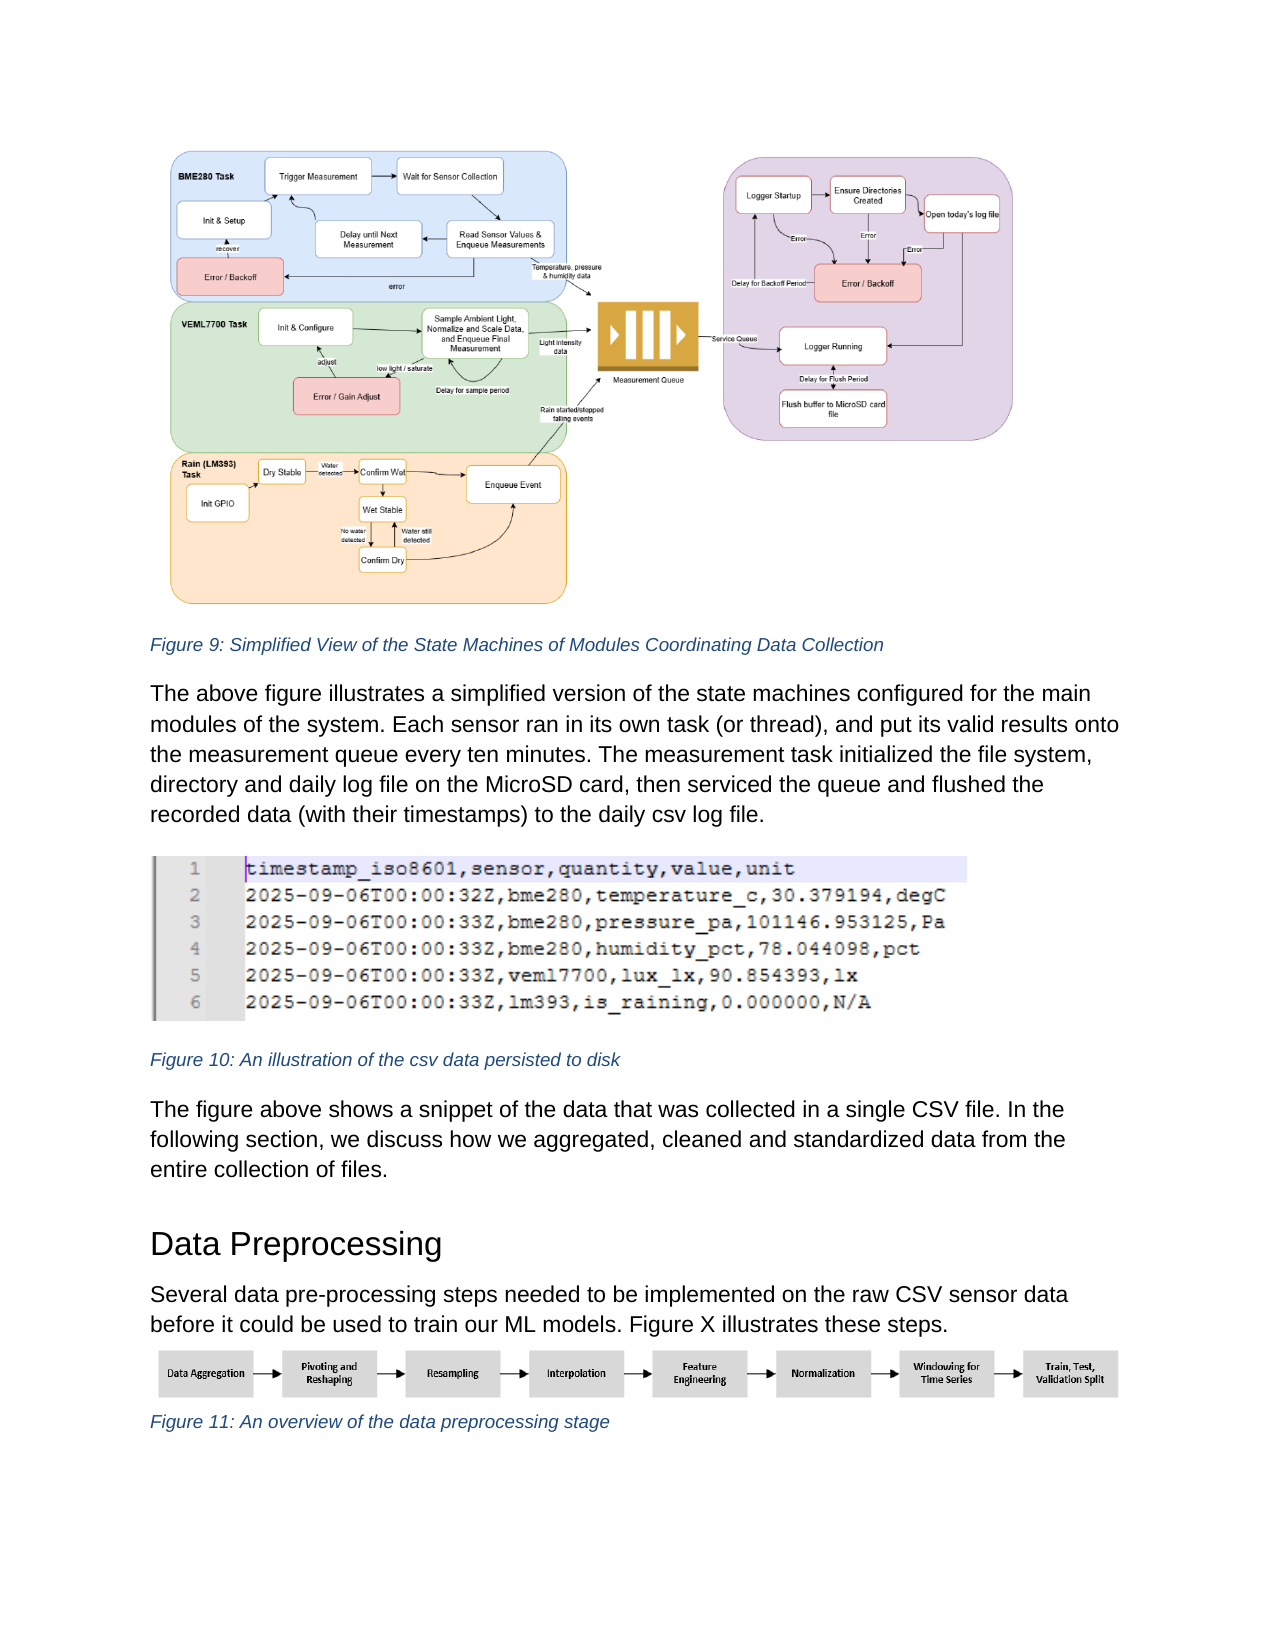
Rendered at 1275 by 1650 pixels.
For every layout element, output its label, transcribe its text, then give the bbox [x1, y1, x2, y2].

subtitle Data Preprocessing [150, 1224, 1125, 1262]
picture [150, 1341, 1125, 1407]
picture [150, 150, 1125, 605]
text Figure 10: An illustration of the csv data persisted to disk [150, 1049, 1125, 1071]
text Several data pre-processing steps needed to be implemented on the raw CSV sensor data before it could be used to train our ML models. Figure X illustrates these steps. [150, 1281, 1125, 1337]
picture [150, 856, 968, 1021]
text The figure above shows a snippet of the data that was collected in a single CSV file. In the following section, we discuss how we aggregated, cleaned and standardized data from the entire collection of files. [150, 1096, 1125, 1183]
text The above figure illustrates a simplified version of the state machines configured for the main modules of the system. Each sensor ran in its own task (or thread), and put its valid results onto the measurement queue every ten minutes. The measurement task initialized the file system, directory and daily log file on the MicroSD card, then serviced the queue and flushed the recorded data (with their timestamps) to the daily csv log file. [150, 680, 1125, 827]
text Figure 11: An overview of the data preprocessing stage [150, 1411, 1125, 1432]
text Figure 9: Simplified View of the State Machines of Modules Coordinating Data Collection [150, 634, 1125, 655]
